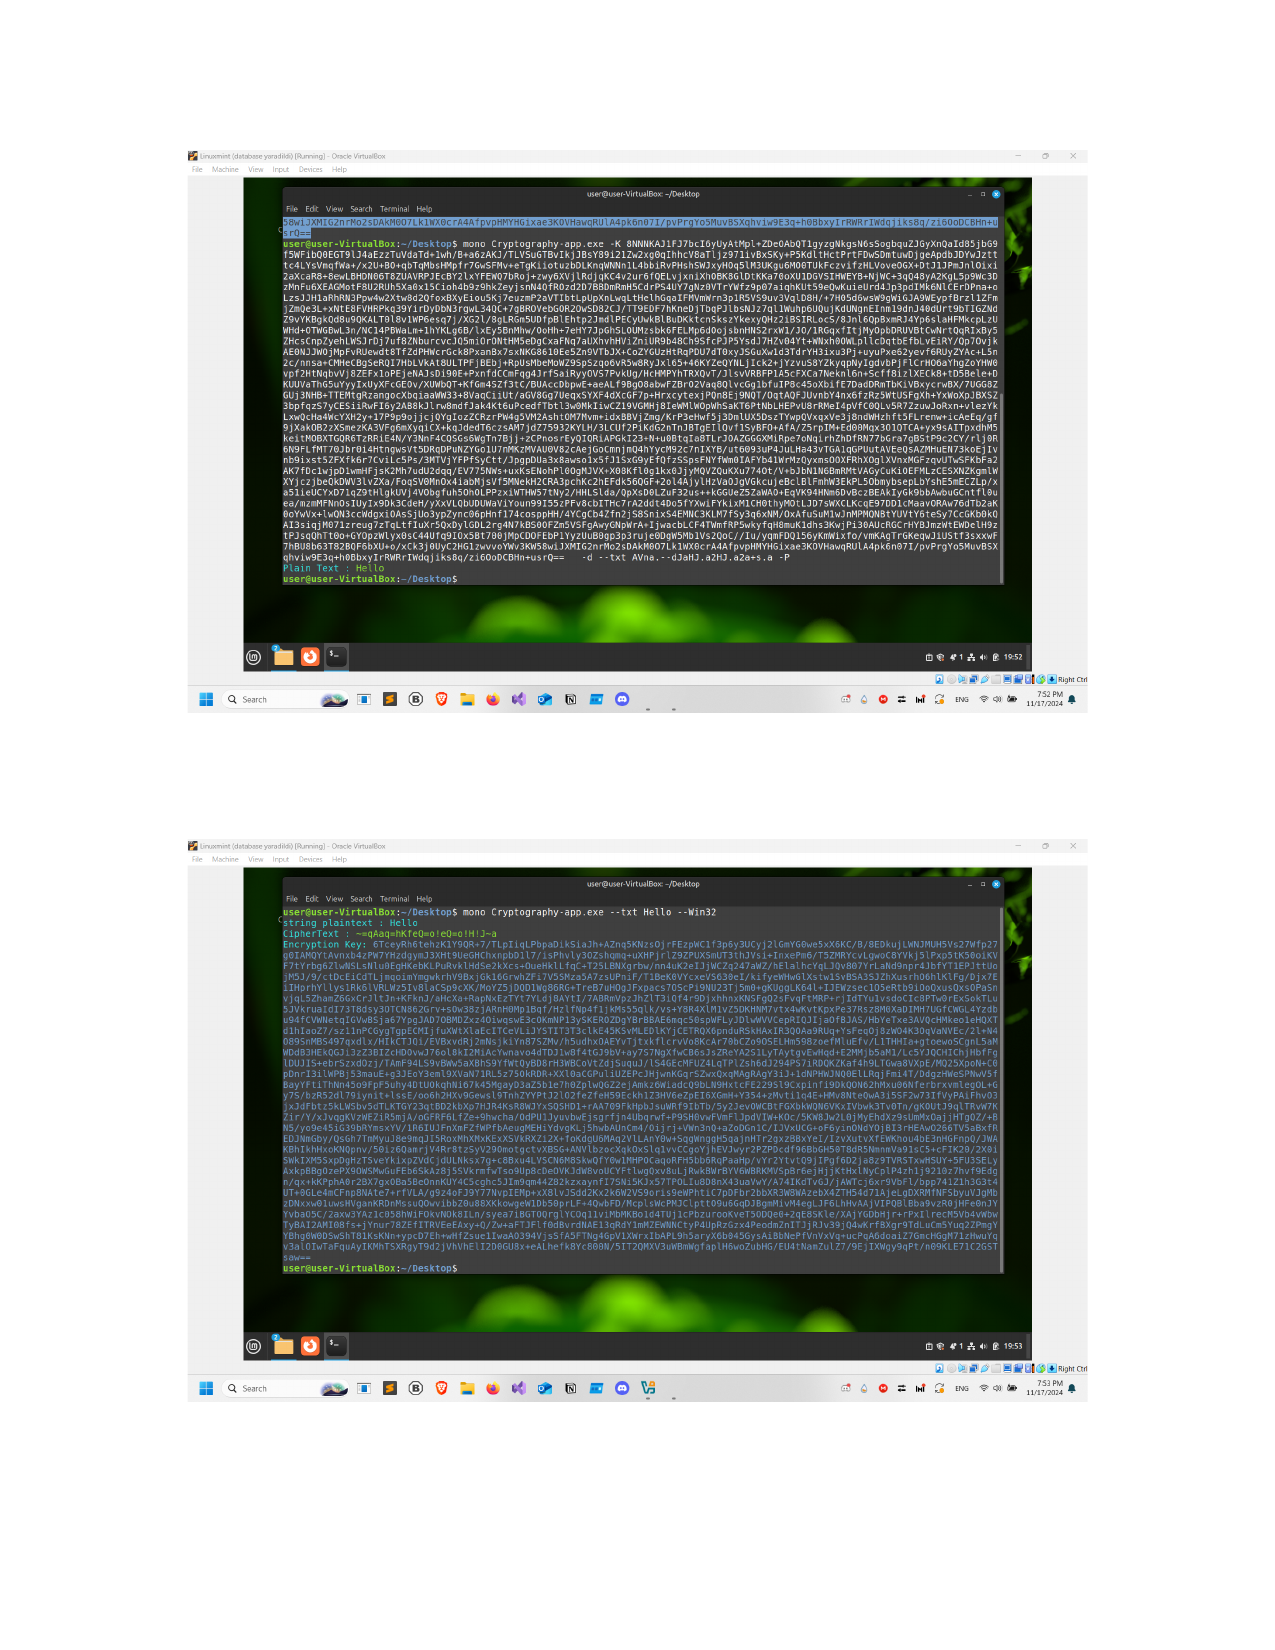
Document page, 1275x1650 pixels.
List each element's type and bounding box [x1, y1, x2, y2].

picture [187, 150, 1088, 713]
picture [187, 839, 1088, 1402]
